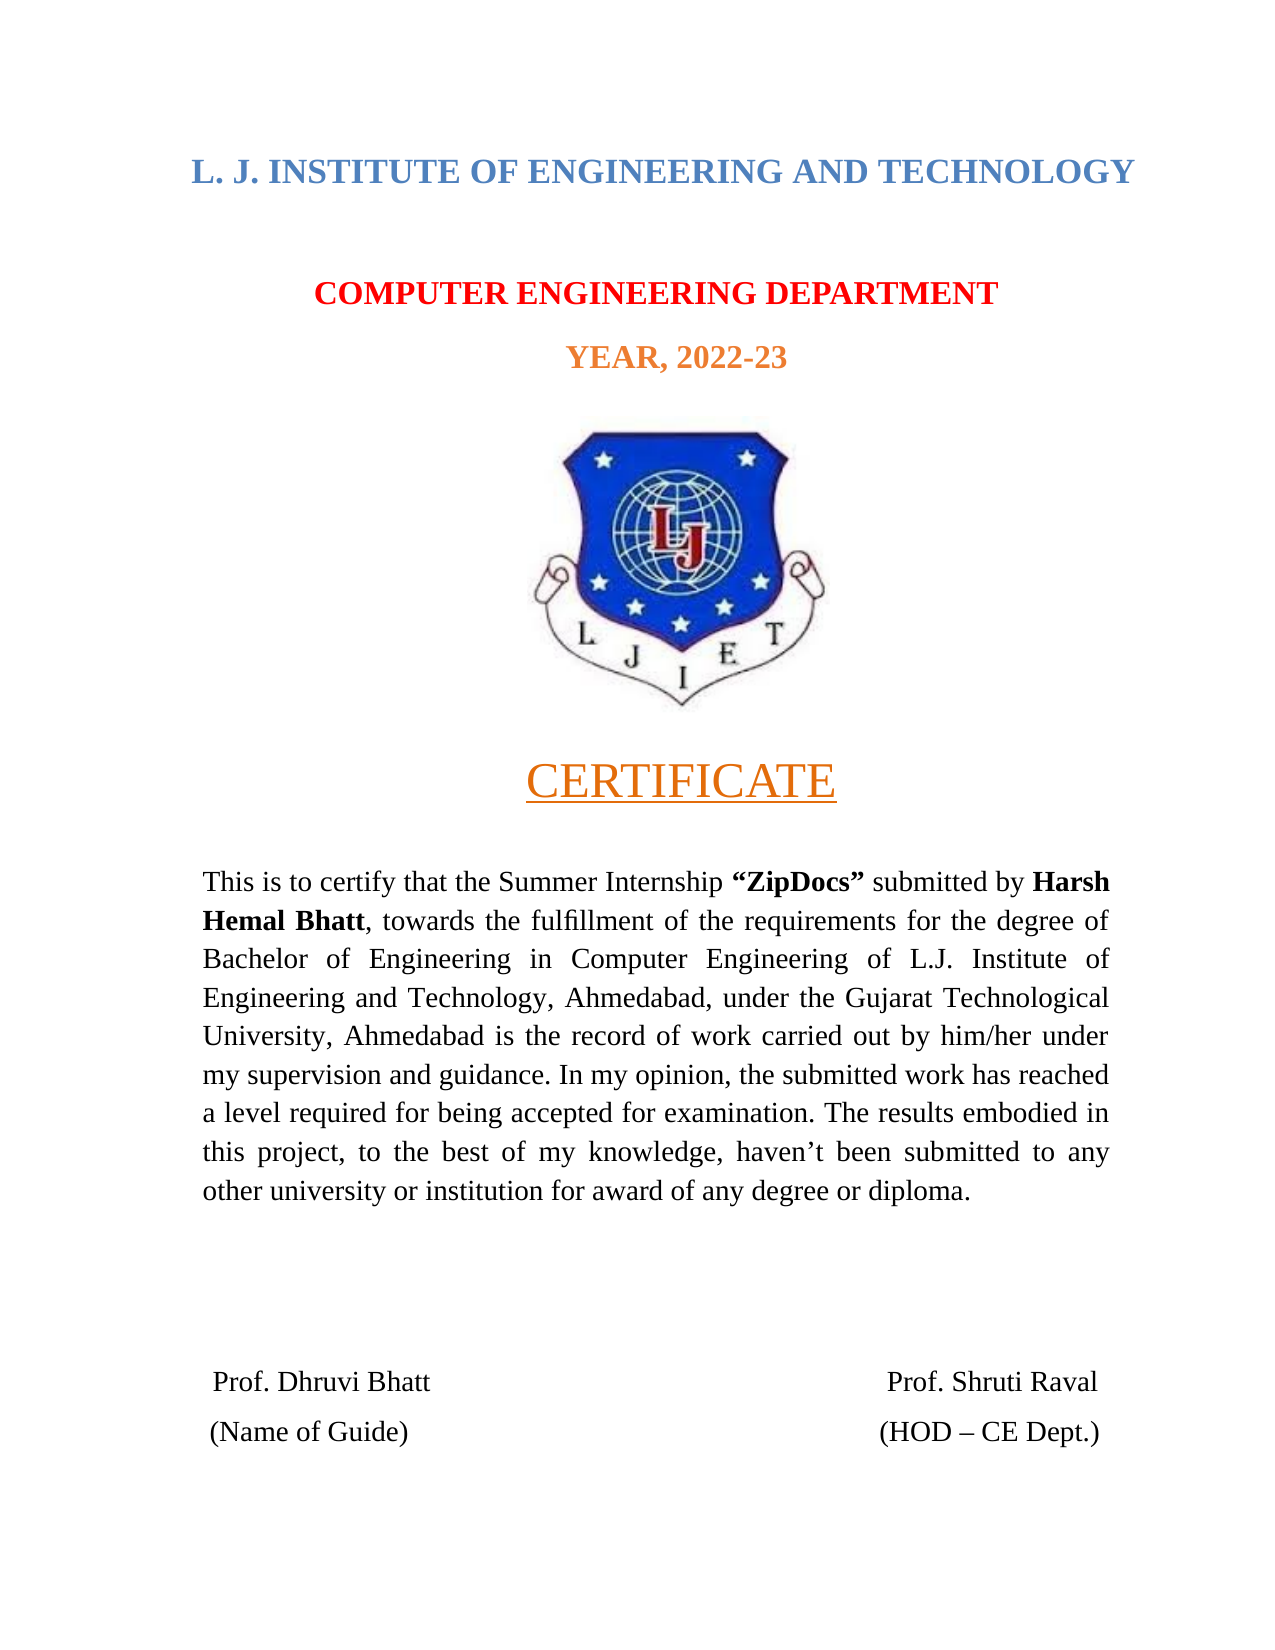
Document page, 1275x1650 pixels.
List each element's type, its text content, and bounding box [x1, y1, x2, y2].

text (Name of Guide) (HOD – CE Dept.) [187, 1414, 1125, 1448]
picture [527, 416, 830, 719]
text L. J. INSTITUTE OF ENGINEERING AND TECHNOLOGY [173, 150, 1139, 191]
text COMPUTER ENGINEERING DEPARTMENT [187, 273, 1125, 311]
text YEAR, 2022-23 [217, 338, 1125, 376]
text Prof. Dhruvi Bhatt Prof. Shruti Raval [187, 1364, 1125, 1398]
text CERTIFICATE [187, 754, 1125, 809]
text This is to certify that the Summer Internship “ZipDocs” submitted by Harsh Hemal Bhatt, towards the fulﬁllment of the requirements for the degree of Bachelor of Engineering in Computer Engineering of L.J. Institute of Engineering and Technology, Ahmedabad, under the Gujarat Technological University, Ahmedabad is the record of work carried out by him/her under my supervision and guidance. In my opinion, the submitted work has reached a level required for being accepted for examination. The results embodied in this project, to the best of my knowledge, haven’t been submitted to any other university or institution for award of any degree or diploma. [202, 864, 1110, 1206]
